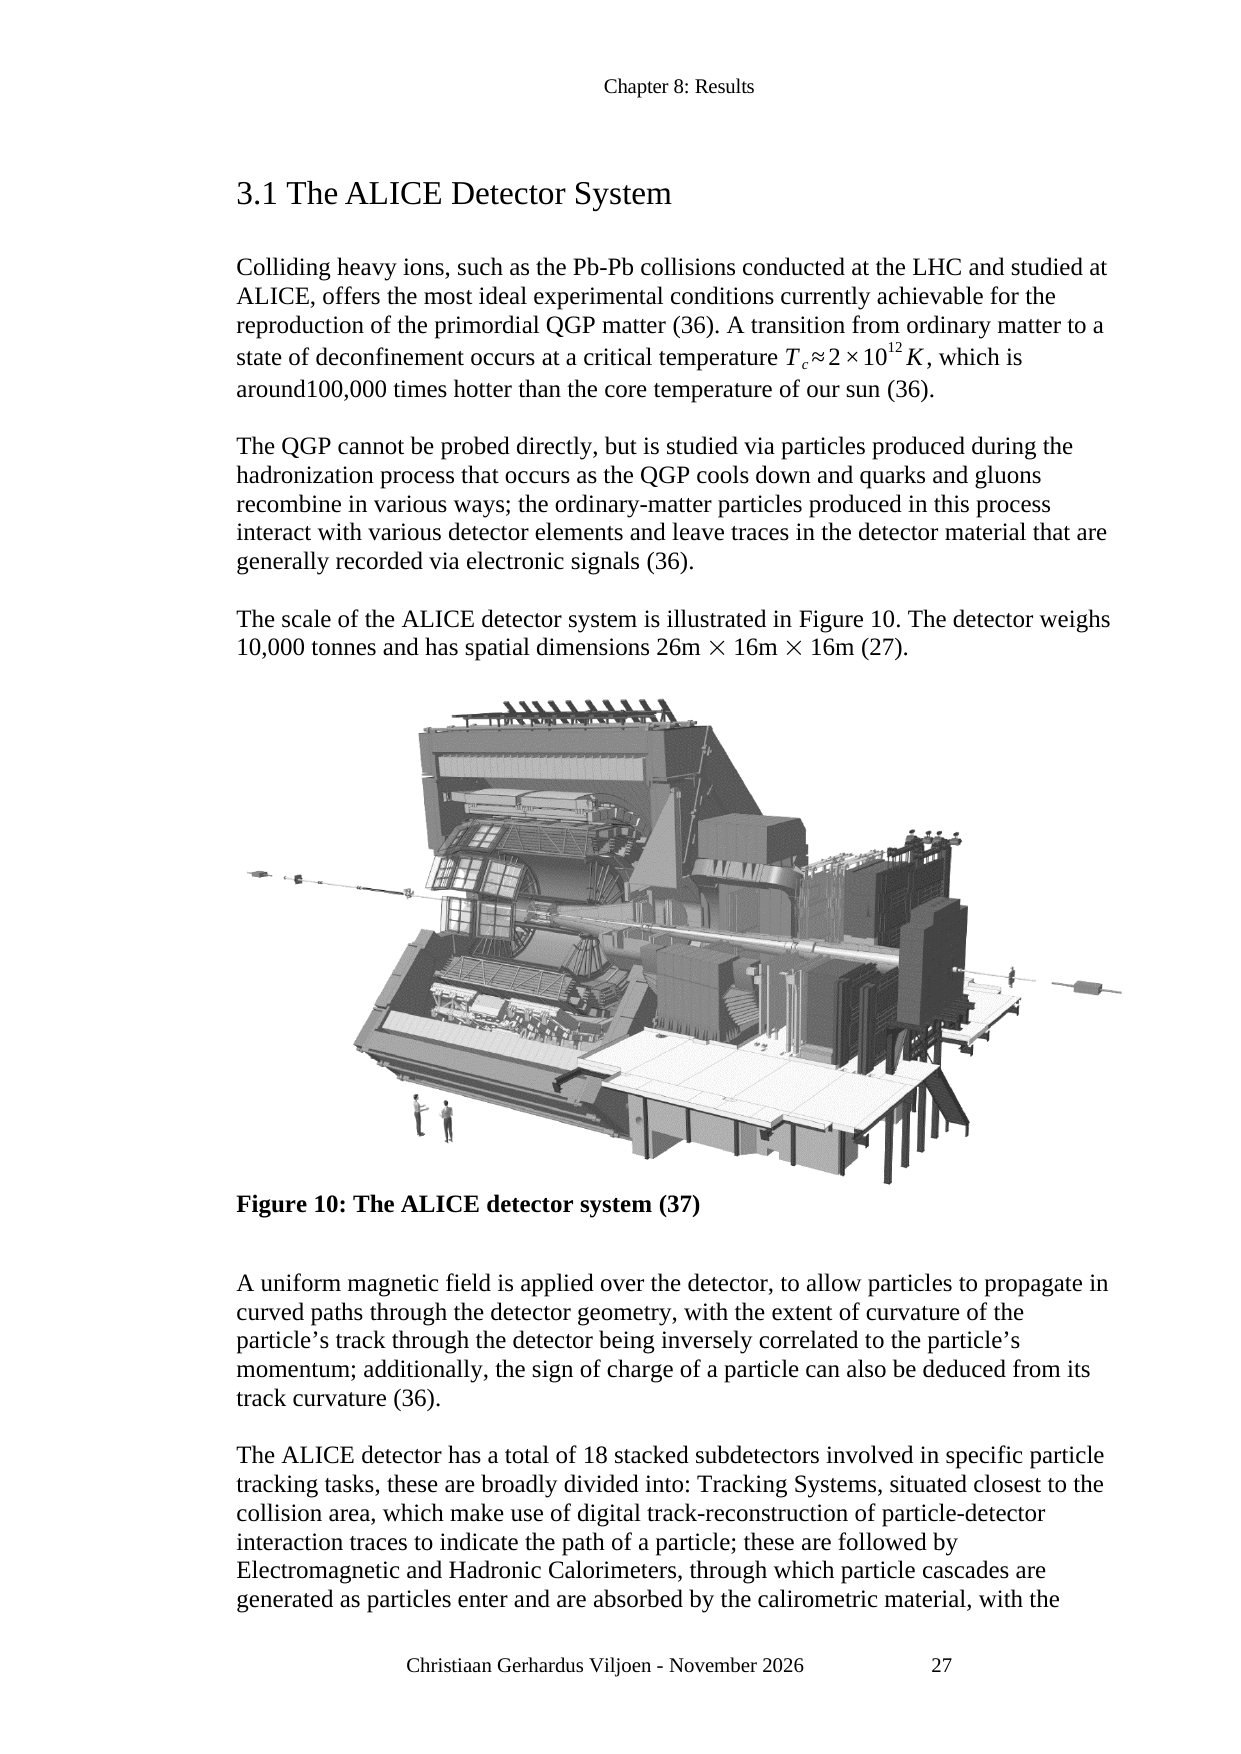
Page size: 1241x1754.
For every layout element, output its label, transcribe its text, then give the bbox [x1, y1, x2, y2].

text The scale of the ALICE detector system is illustrated in Figure 10. The detector weighs 10,000 tonnes and has spatial dimensions 26m 16m 16m . [236, 604, 1122, 661]
text Colliding heavy ions, such as the Pb-Pb collisions conducted at the LHC and studied at ALICE, offers the most ideal experimental conditions currently achievable for the reproduction of the primordial QGP matter . A transition from ordinary matter to a state of deconfinement occurs at a critical temperature , which is around100,000 times hotter than the core temperature of our sun . [236, 252, 1122, 402]
text Figure 10: The ALICE detector system [236, 1190, 1122, 1218]
text The QGP cannot be probed directly, but is studied via particles produced during the hadronization process that occurs as the QGP cools down and quarks and gluons recombine in various ways; the ordinary-matter particles produced in this process interact with various detector elements and leave traces in the detector material that are generally recorded via electronic signals . [236, 431, 1122, 575]
subtitle The ALICE Detector System [236, 173, 1122, 211]
text A uniform magnetic field is applied over the detector, to allow particles to propagate in curved paths through the detector geometry, with the extent of curvature of the particle’s track through the detector being inversely correlated to the particle’s momentum; additionally, the sign of charge of a particle can also be deduced from its track curvature . [236, 1268, 1122, 1412]
picture [236, 690, 1122, 1190]
